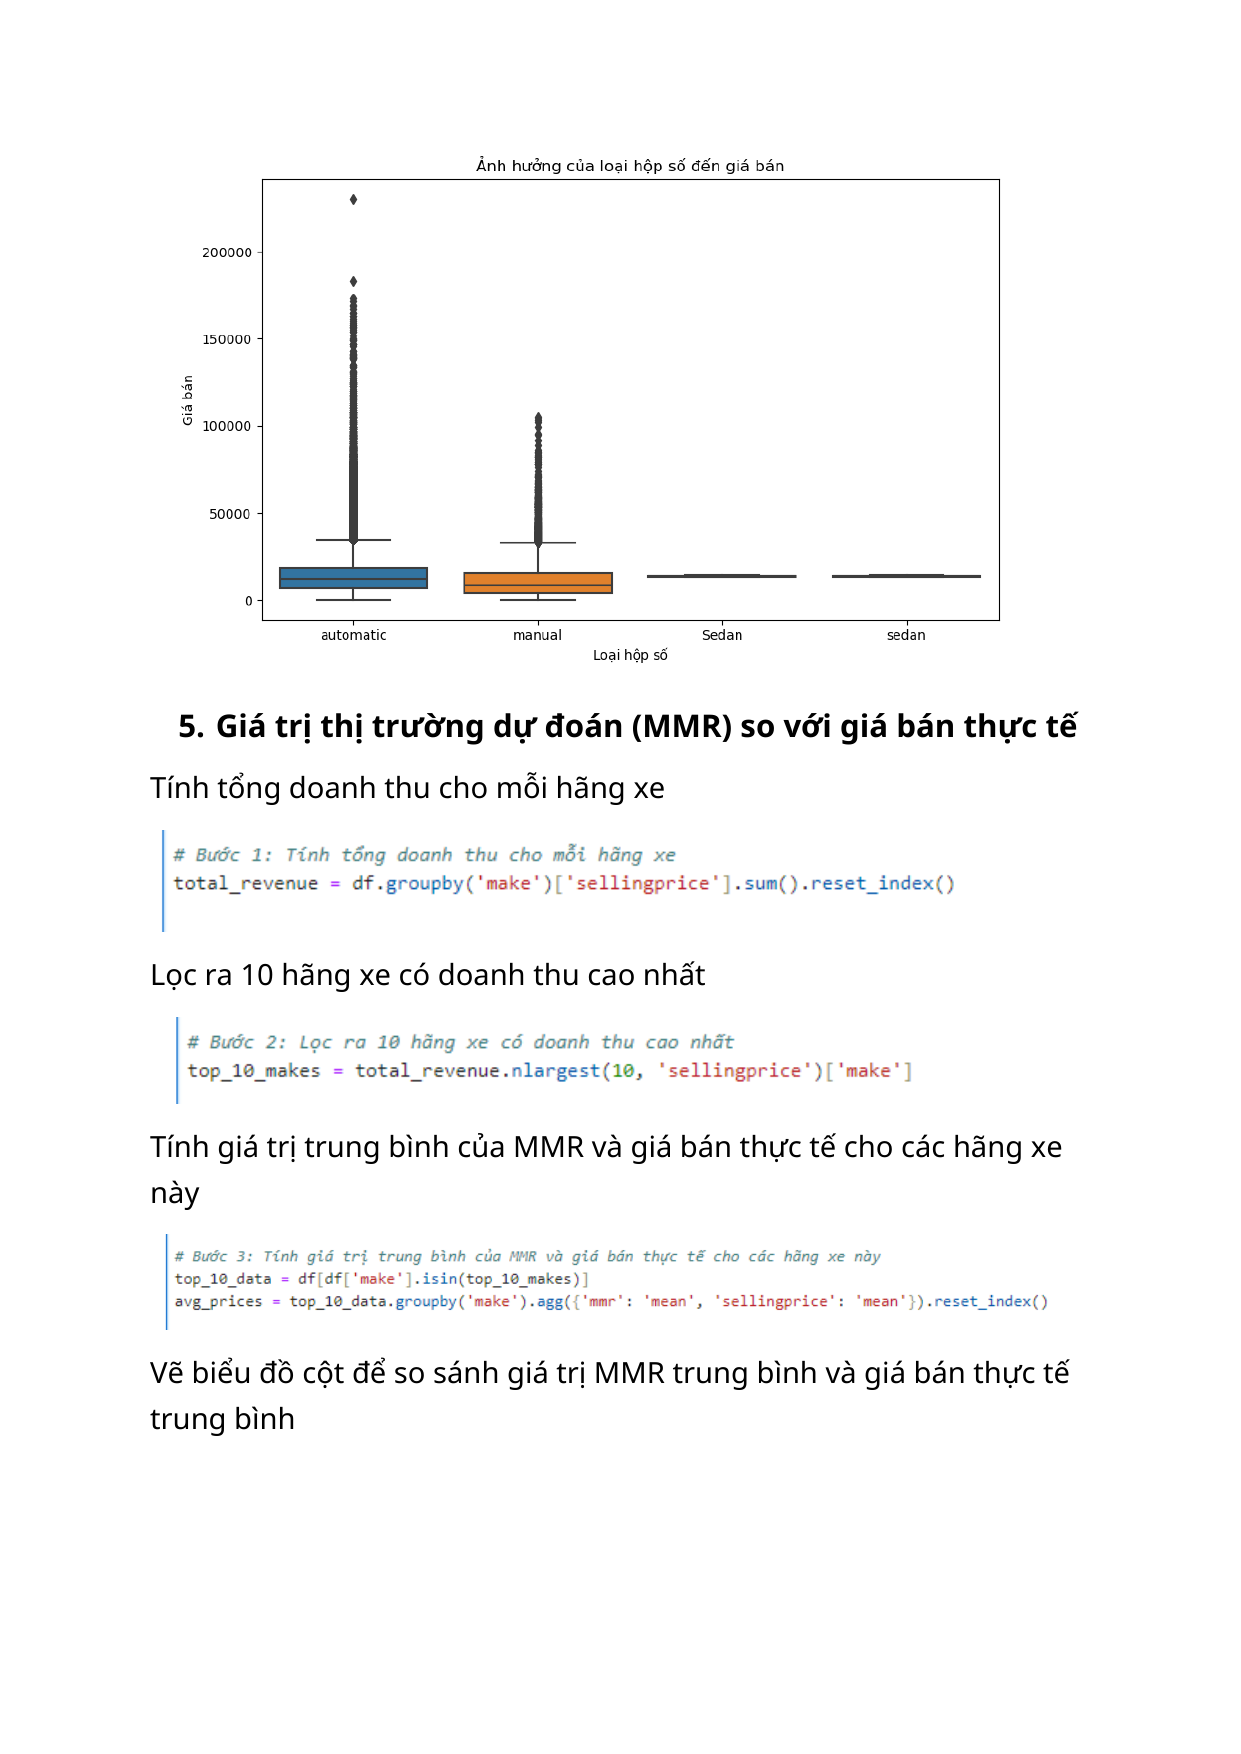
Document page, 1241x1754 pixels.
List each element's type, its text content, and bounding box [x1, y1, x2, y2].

text Vẽ biểu đồ cột để so sánh giá trị MMR trung bình và giá bán thực tế trung bình [150, 1352, 1090, 1438]
picture [150, 1234, 1091, 1330]
subtitle Giá trị thị trường dự đoán (MMR) so với giá bán thực tế [178, 704, 1090, 746]
text Lọc ra 10 hãng xe có doanh thu cao nhất [150, 954, 1090, 994]
text Tính tổng doanh thu cho mỗi hãng xe [150, 767, 1090, 807]
picture [150, 150, 1091, 668]
picture [150, 830, 993, 932]
text Tính giá trị trung bình của MMR và giá bán thực tế cho các hãng xe này [150, 1126, 1090, 1212]
picture [150, 1017, 994, 1104]
